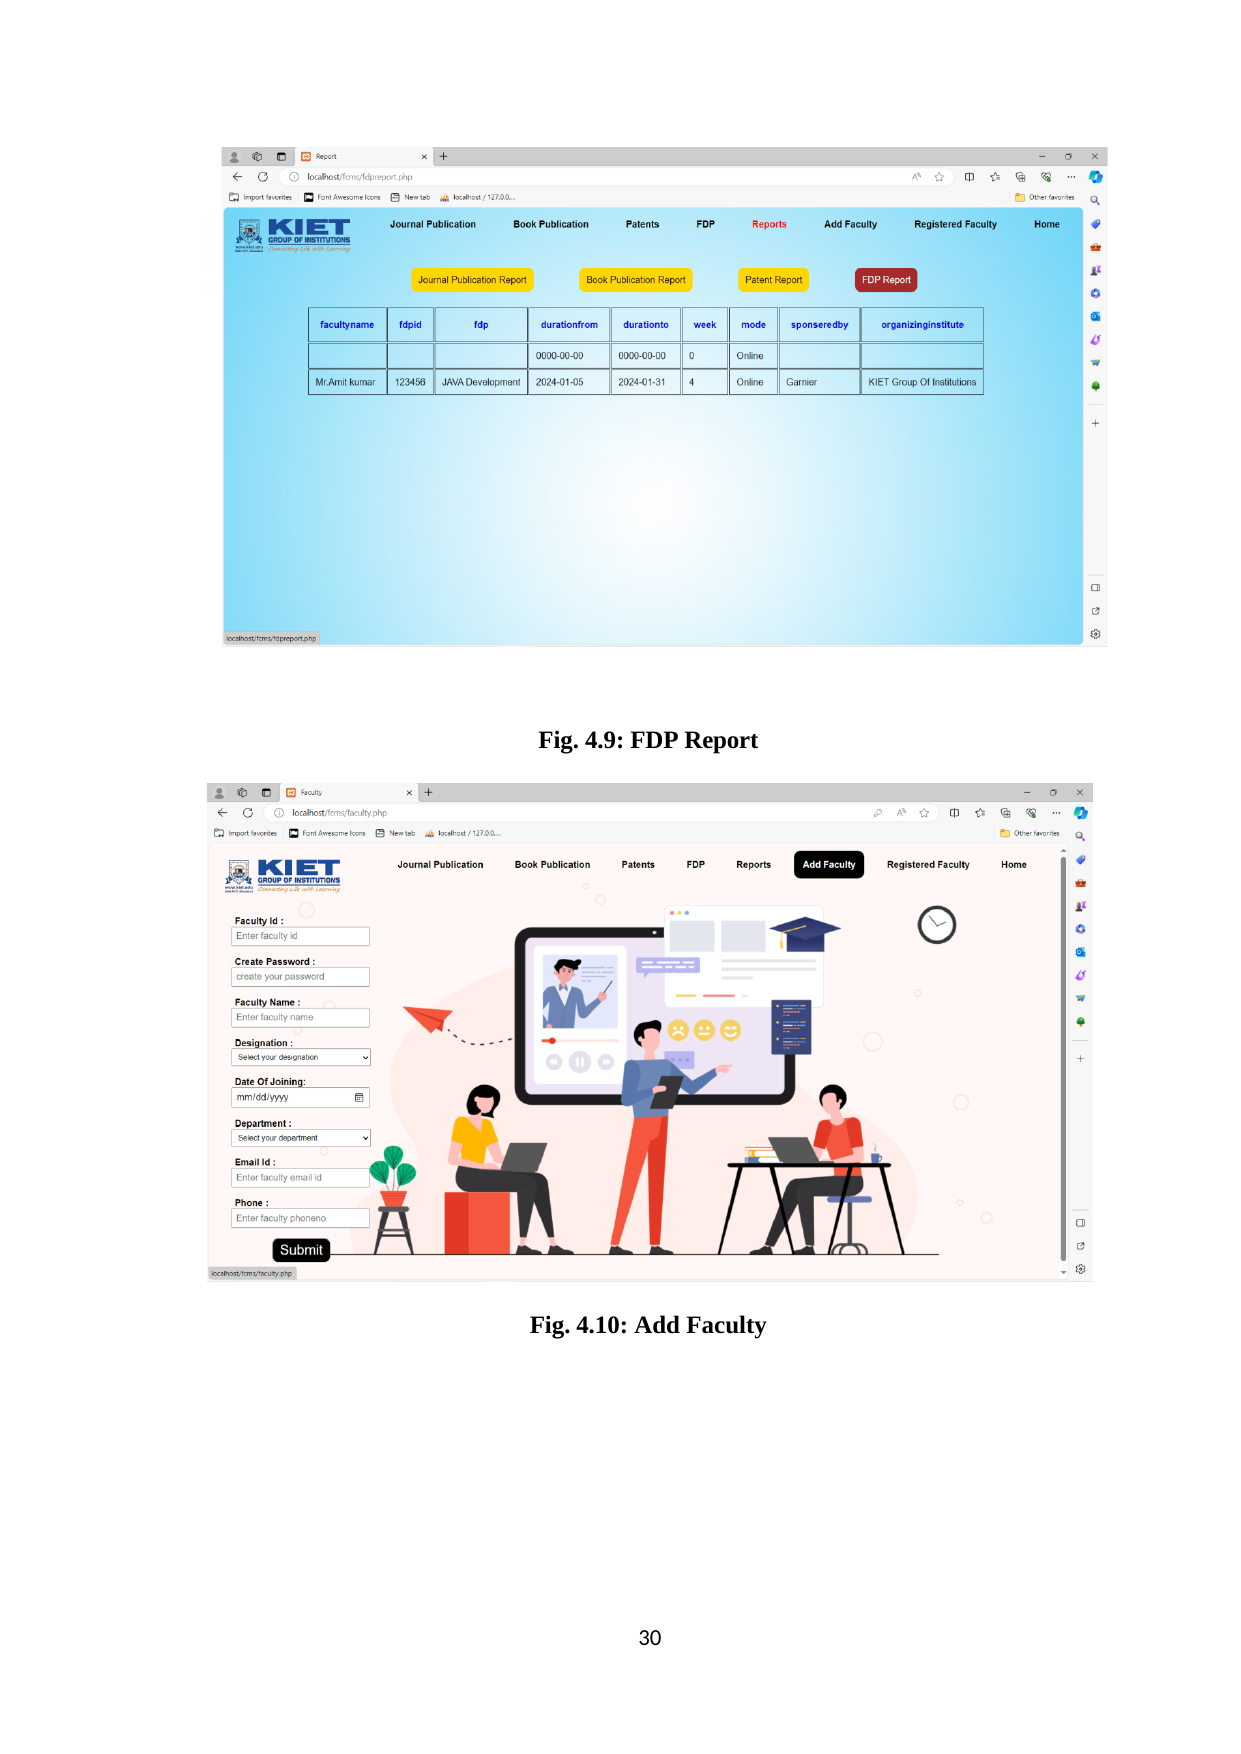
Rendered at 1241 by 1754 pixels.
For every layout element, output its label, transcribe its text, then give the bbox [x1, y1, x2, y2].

picture [221, 147, 1108, 647]
picture [206, 783, 1093, 1282]
text Fig. 4.10: Add Faculty [432, 1310, 864, 1339]
text Fig. 4.9: FDP Report [432, 725, 864, 754]
